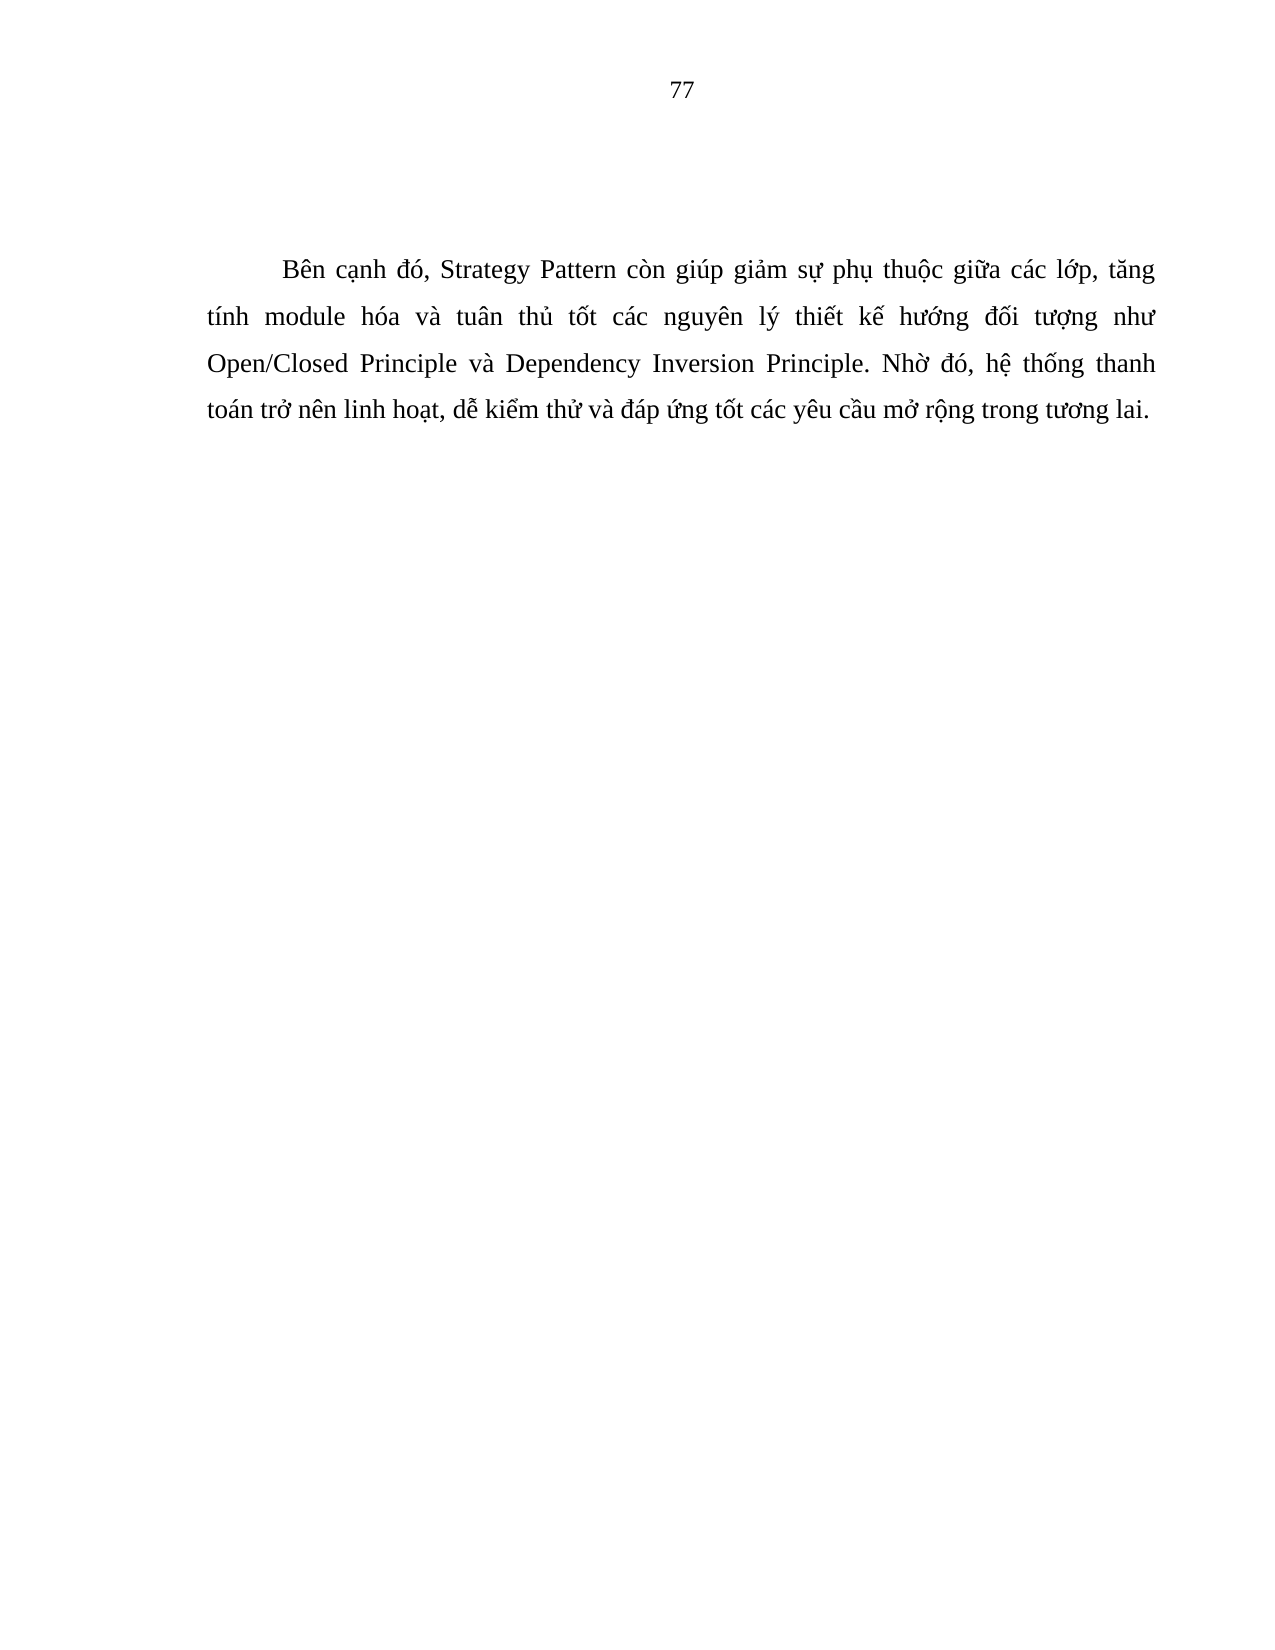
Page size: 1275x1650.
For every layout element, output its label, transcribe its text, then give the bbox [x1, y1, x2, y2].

text Bên cạnh đó, Strategy Pattern còn giúp giảm sự phụ thuộc giữa các lớp, tăng tính module hóa và tuân thủ tốt các nguyên lý thiết kế hướng đối tượng như Open/Closed Principle và Dependency Inversion Principle. Nhờ đó, hệ thống thanh toán trở nên linh hoạt, dễ kiểm thử và đáp ứng tốt các yêu cầu mở rộng trong tương lai. [207, 253, 1157, 424]
